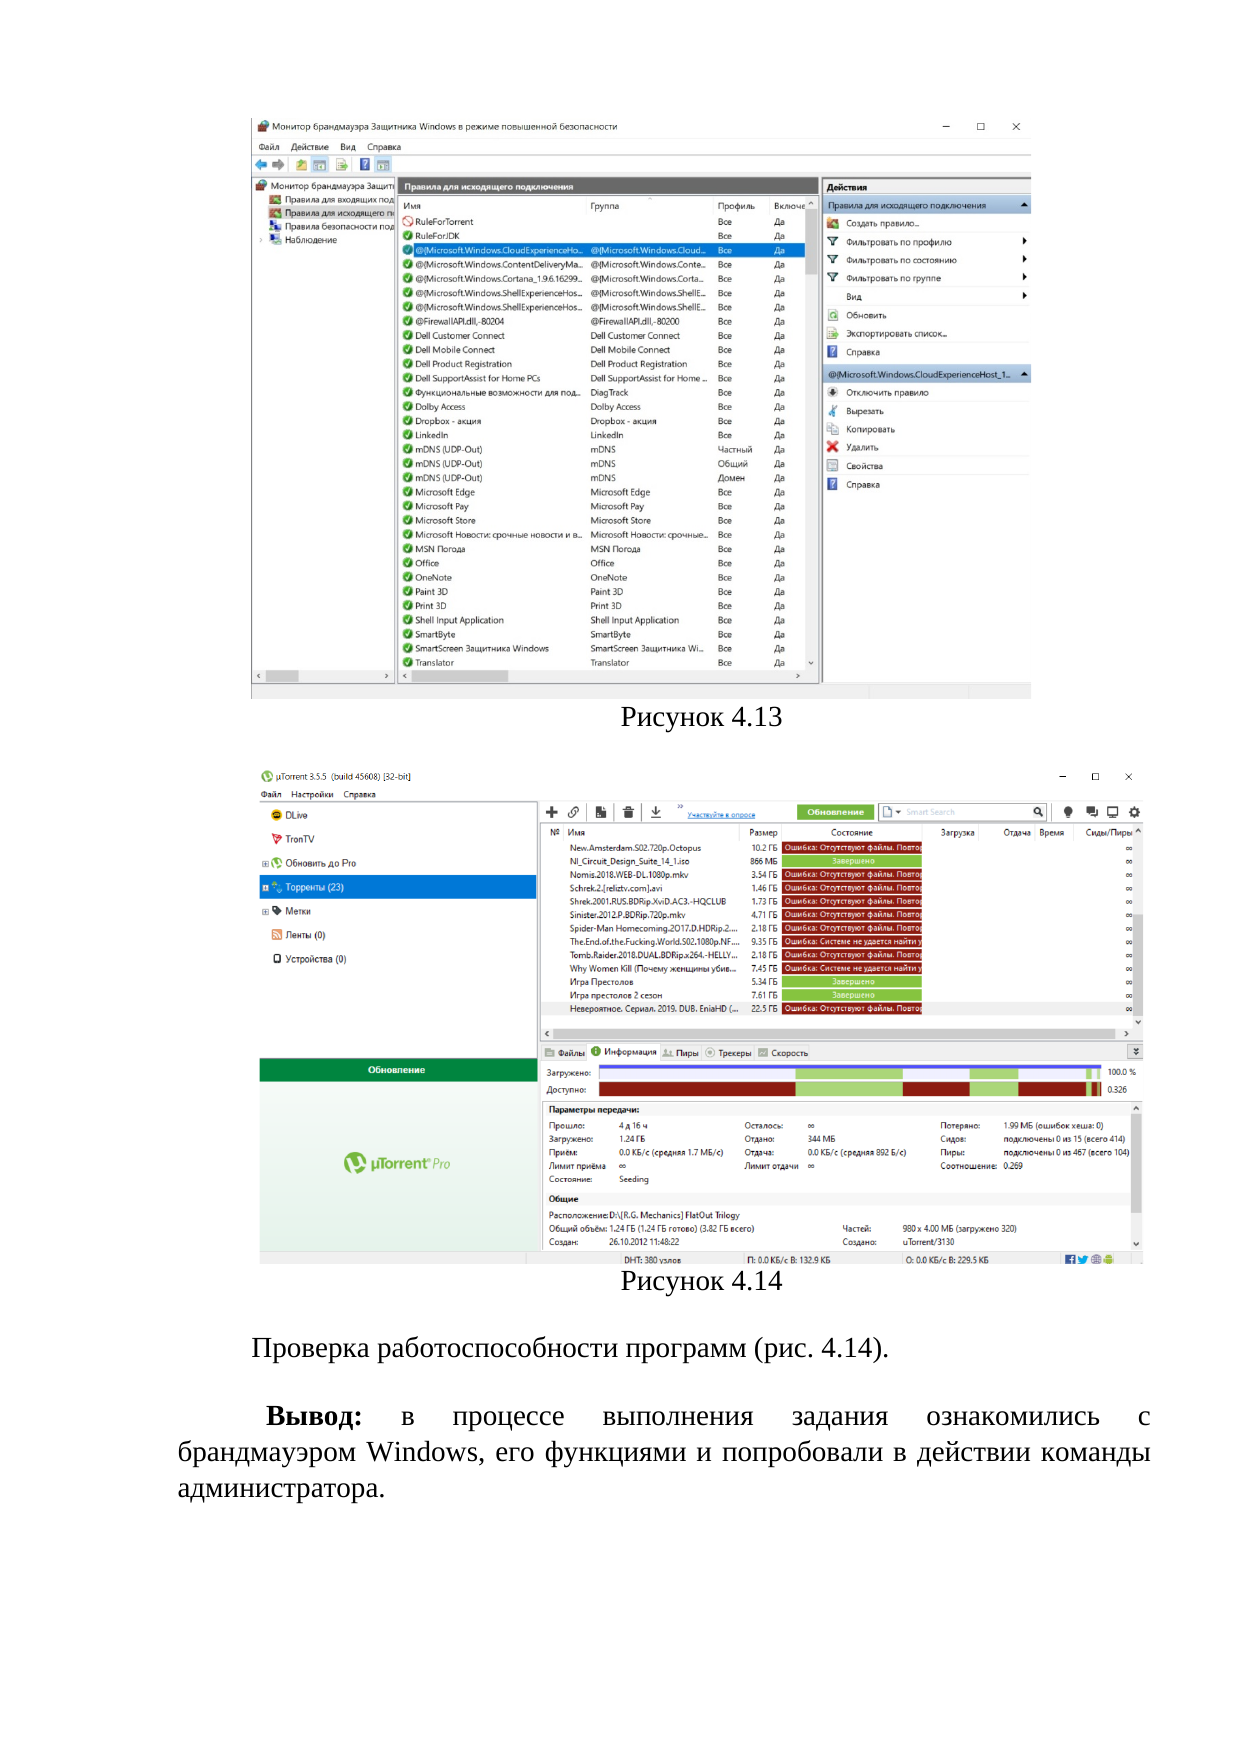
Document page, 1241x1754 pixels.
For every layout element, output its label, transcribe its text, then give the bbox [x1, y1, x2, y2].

picture [251, 118, 1032, 699]
picture [259, 766, 1144, 1264]
list Проверка работоспособности программ (рис. 4.14). [251, 1331, 1152, 1364]
list Рисунок 4.13 [251, 699, 1152, 733]
text Вывод: в процессе выполнения задания ознакомились с брандмауэром Windows, его функциями и попробовали в действии команды администратора. [177, 1398, 1152, 1503]
list Рисунок 4.14 [251, 1263, 1152, 1297]
